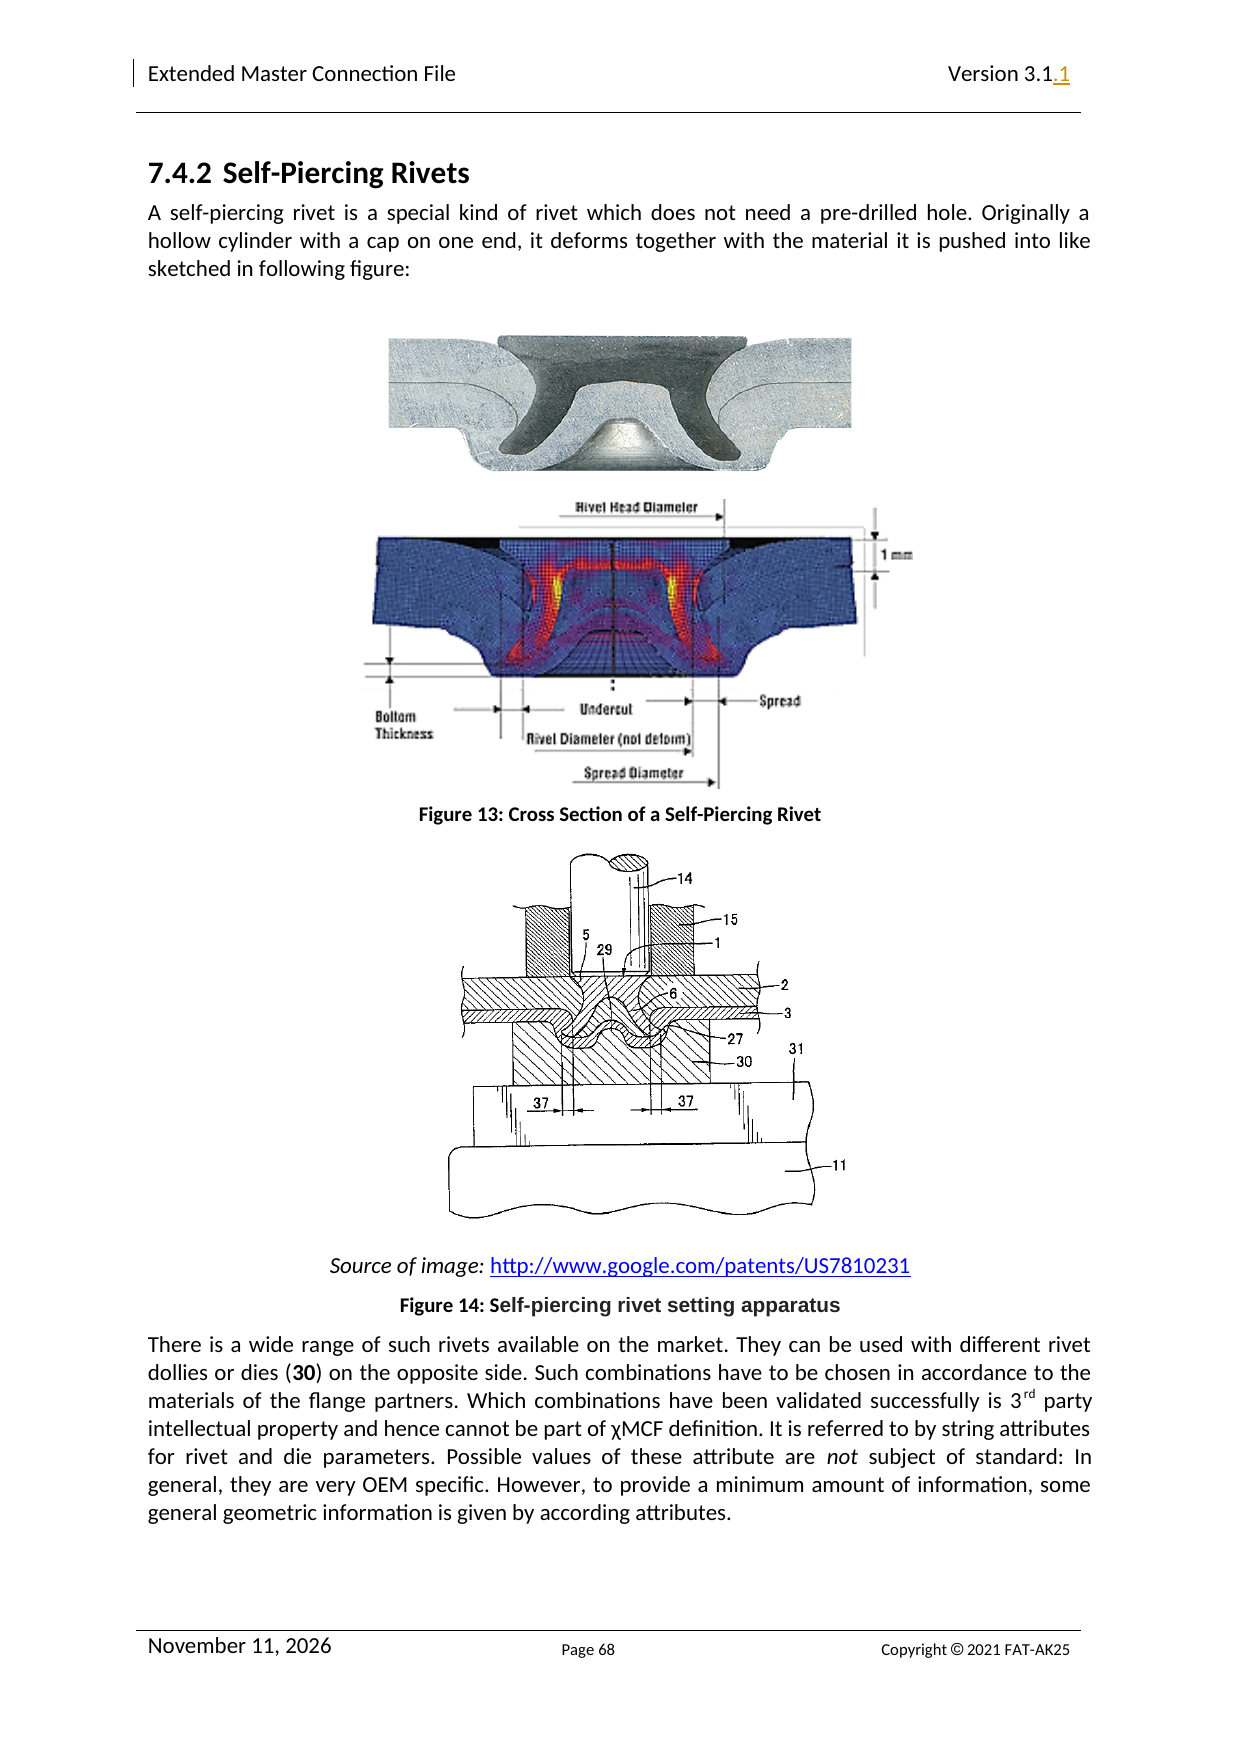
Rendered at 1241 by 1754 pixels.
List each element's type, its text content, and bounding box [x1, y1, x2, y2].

subtitle Self-Piercing Rivets [148, 154, 1092, 192]
text Source of image: http://www.google.com/patents/US7810231 [148, 1252, 1092, 1280]
text Figure 14: Self-piercing rivet setting apparatus [148, 1292, 1092, 1318]
text A self-piercing rivet is a special kind of rivet which does not need a pre-drilled hole. Originally a hollow cylinder with a cap on one end, it deforms together with the material it is pushed into like sketched in following figure: [148, 198, 1092, 282]
picture [388, 335, 852, 488]
text There is a wide range of such rivets available on the market. They can be used with different rivet dollies or dies (30) on the opposite side. Such combinations have to be chosen in accordance to the materials of the flange partners. Which combinations have been validated successfully is 3rd party intellectual property and hence cannot be part of χMCF definition. It is referred to by string attributes for rivet and die parameters. Possible values of these attribute are not subject of standard: In general, they are very OEM specific. However, to provide a minimum amount of information, some general geometric information is given by according attributes. [148, 1330, 1092, 1526]
text Figure 13: Cross Section of a Self-Piercing Rivet [148, 801, 1092, 826]
picture [430, 838, 847, 1240]
picture [360, 499, 913, 789]
